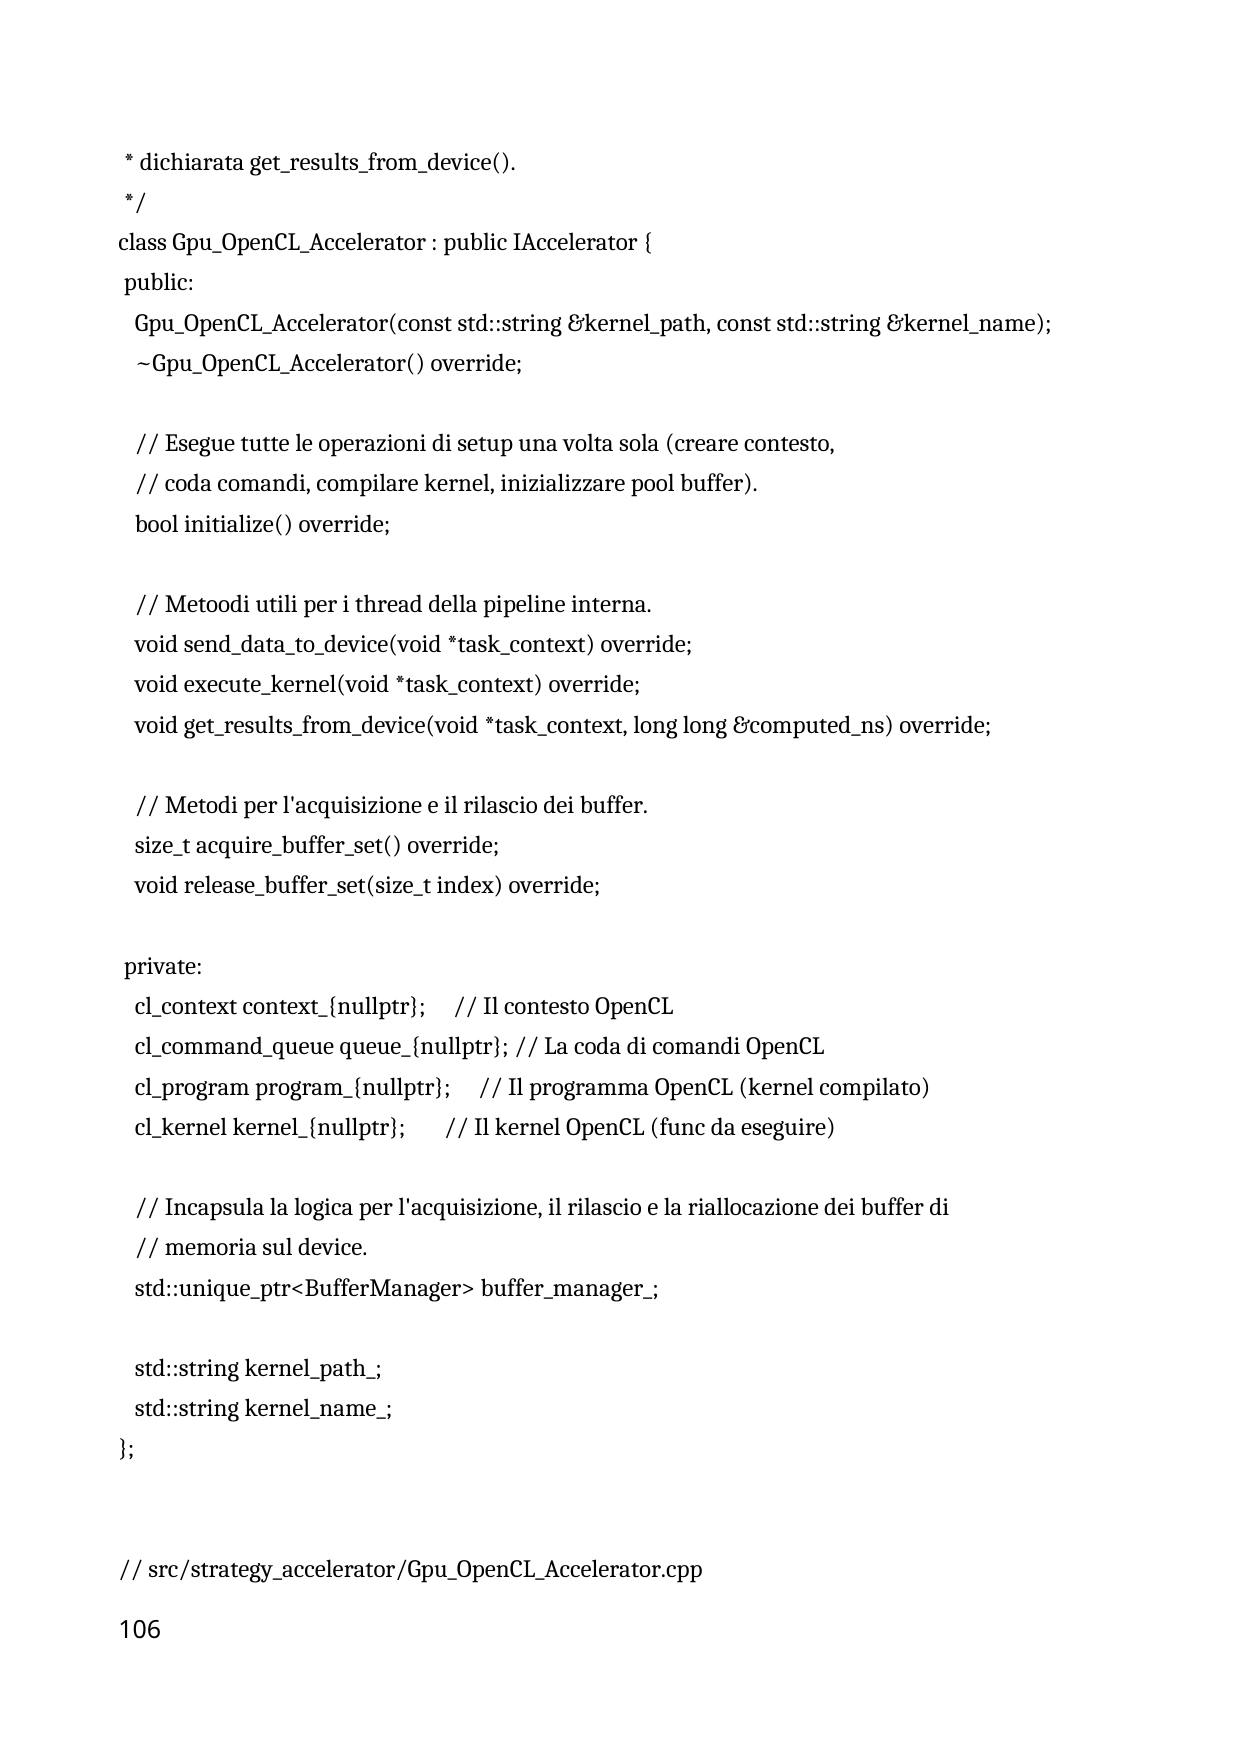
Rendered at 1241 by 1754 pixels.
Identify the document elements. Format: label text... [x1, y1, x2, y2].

text // memoria sul device. [118, 1233, 1122, 1262]
text public: [118, 268, 1122, 297]
text bool initialize() override; [118, 509, 1122, 538]
text cl_command_queue queue_{nullptr}; // La coda di comandi OpenCL [118, 1032, 1122, 1061]
text Gpu_OpenCL_Accelerator(const std::string &kernel_path, const std::string &kernel_name); [118, 308, 1122, 337]
text */ [118, 188, 1122, 217]
text class Gpu_OpenCL_Accelerator : public IAccelerator { [118, 228, 1122, 257]
text void release_buffer_set(size_t index) override; [118, 871, 1122, 900]
text cl_kernel kernel_{nullptr}; // Il kernel OpenCL (func da eseguire) [118, 1113, 1122, 1141]
text void get_results_from_device(void *task_context, long long &computed_ns) override; [118, 711, 1122, 739]
text // Incapsula la logica per l'acquisizione, il rilascio e la riallocazione dei buffer di [118, 1193, 1122, 1222]
text cl_program program_{nullptr}; // Il programma OpenCL (kernel compilato) [118, 1072, 1122, 1101]
text cl_context context_{nullptr}; // Il contesto OpenCL [118, 992, 1122, 1021]
text ~Gpu_OpenCL_Accelerator() override; [118, 349, 1122, 377]
text std::string kernel_name_; [118, 1394, 1122, 1423]
text void execute_kernel(void *task_context) override; [118, 670, 1122, 699]
text // src/strategy_accelerator/Gpu_OpenCL_Accelerator.cpp [118, 1555, 1122, 1584]
text void send_data_to_device(void *task_context) override; [118, 630, 1122, 659]
text // Metoodi utili per i thread della pipeline interna. [118, 590, 1122, 619]
text // coda comandi, compilare kernel, inizializzare pool buffer). [118, 469, 1122, 498]
text std::unique_ptr<BufferManager> buffer_manager_; [118, 1273, 1122, 1302]
text * dichiarata get_results_from_device(). [118, 148, 1122, 176]
text // Esegue tutte le operazioni di setup una volta sola (creare contesto, [118, 429, 1122, 458]
text size_t acquire_buffer_set() override; [118, 831, 1122, 860]
text }; [118, 1434, 1122, 1463]
text // Metodi per l'acquisizione e il rilascio dei buffer. [118, 791, 1122, 820]
text private: [118, 952, 1122, 981]
text std::string kernel_path_; [118, 1354, 1122, 1383]
